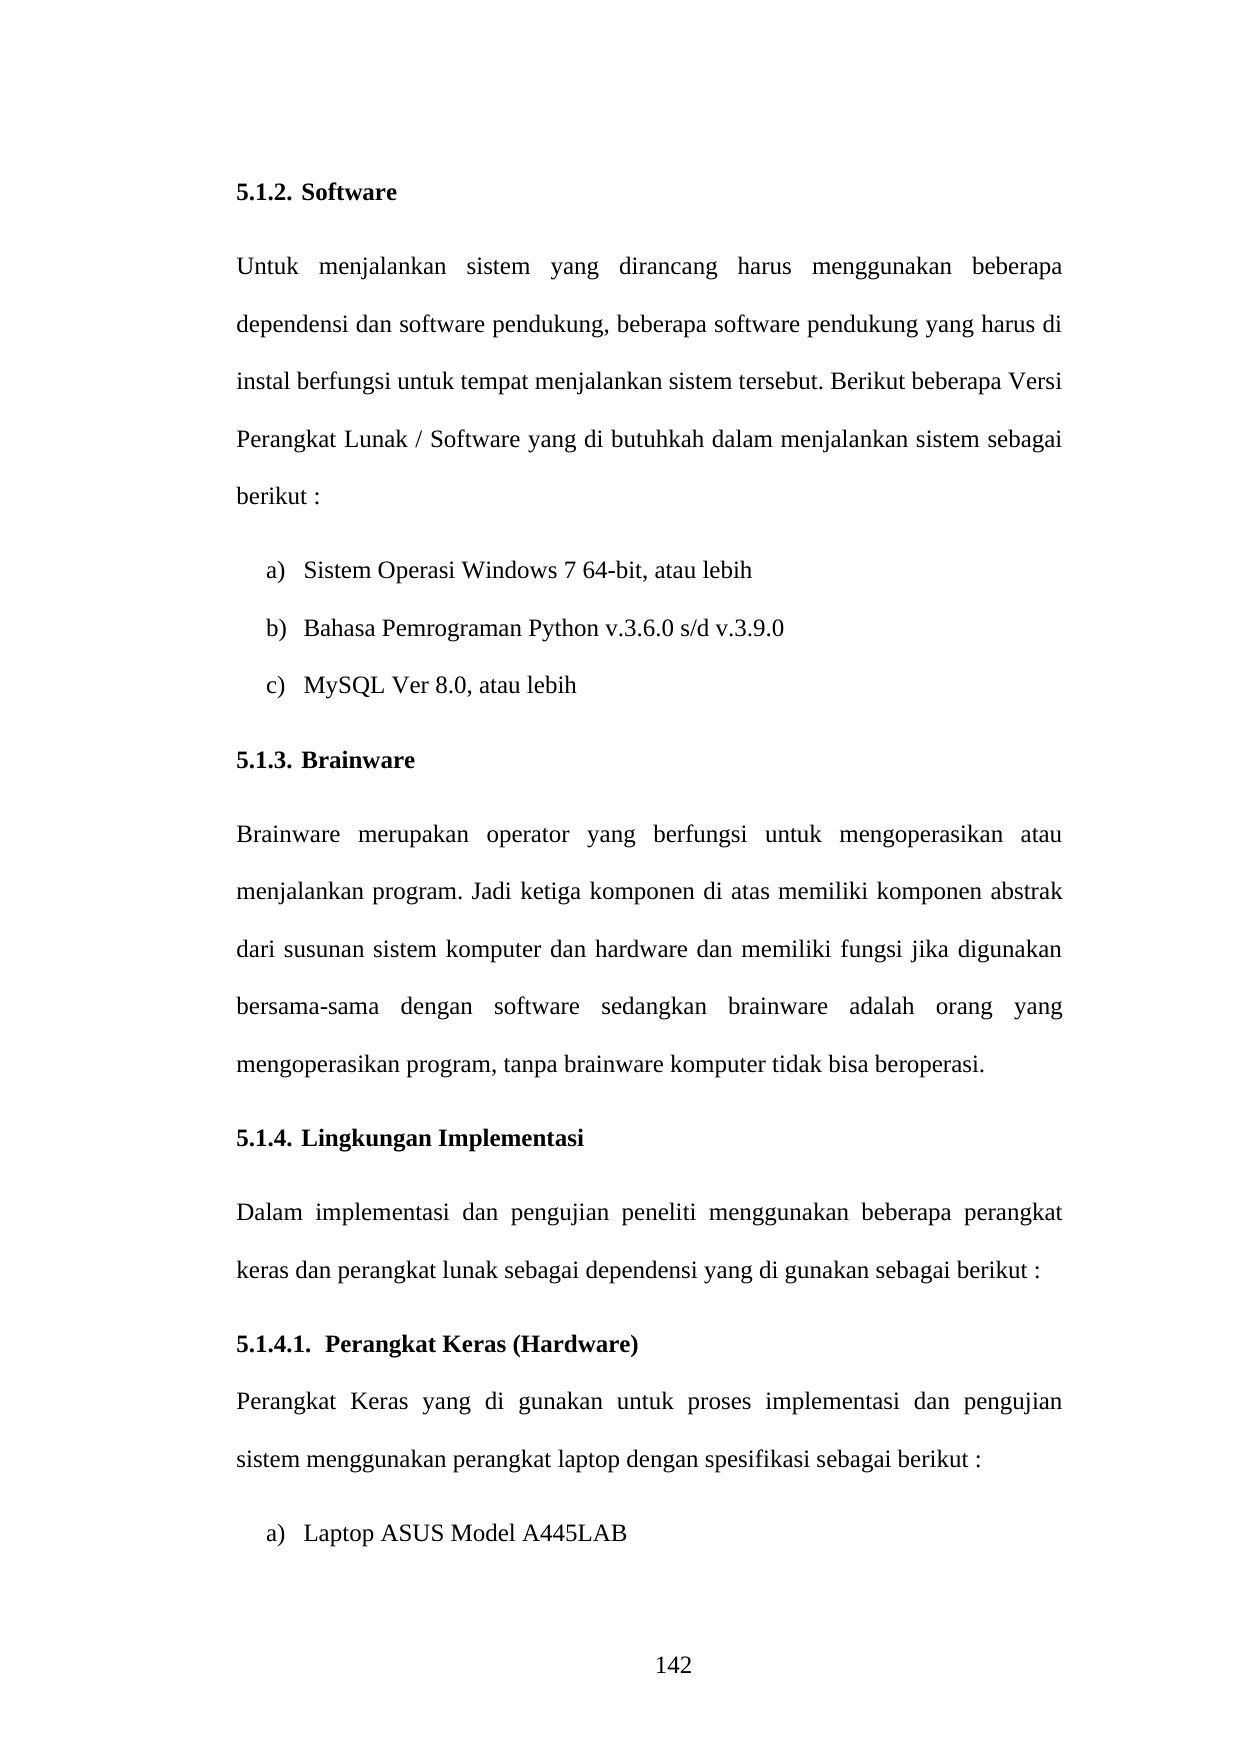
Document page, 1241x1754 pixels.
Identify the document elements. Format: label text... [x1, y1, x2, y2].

list Sistem Operasi Windows 7 64-bit, atau lebih [266, 556, 1063, 584]
text Dalam implementasi dan pengujian peneliti menggunakan beberapa perangkat keras dan perangkat lunak sebagai dependensi yang di gunakan sebagai berikut : [236, 1197, 1063, 1283]
list Laptop ASUS Model A445LAB [266, 1518, 1063, 1547]
subtitle Lingkungan Implementasi [236, 1123, 1063, 1152]
subtitle Brainware [236, 745, 1063, 773]
subtitle Software [236, 177, 1063, 206]
text Untuk menjalankan sistem yang dirancang harus menggunakan beberapa dependensi dan software pendukung, beberapa software pendukung yang harus di instal berfungsi untuk tempat menjalankan sistem tersebut. Berikut beberapa Versi Perangkat Lunak / Software yang di butuhkah dalam menjalankan sistem sebagai berikut : [236, 251, 1063, 510]
subtitle Perangkat Keras (Hardware) [236, 1329, 1063, 1358]
list MySQL Ver 8.0, atau lebih [266, 671, 1063, 699]
text Brainware merupakan operator yang berfungsi untuk mengoperasikan atau menjalankan program. Jadi ketiga komponen di atas memiliki komponen abstrak dari susunan sistem komputer dan hardware dan memiliki fungsi jika digunakan bersama-sama dengan software sedangkan brainware adalah orang yang mengoperasikan program, tanpa brainware komputer tidak bisa beroperasi. [236, 819, 1063, 1078]
list Bahasa Pemrograman Python v.3.6.0 s/d v.3.9.0 [266, 613, 1063, 642]
text Perangkat Keras yang di gunakan untuk proses implementasi dan pengujian sistem menggunakan perangkat laptop dengan spesifikasi sebagai berikut : [236, 1386, 1063, 1473]
